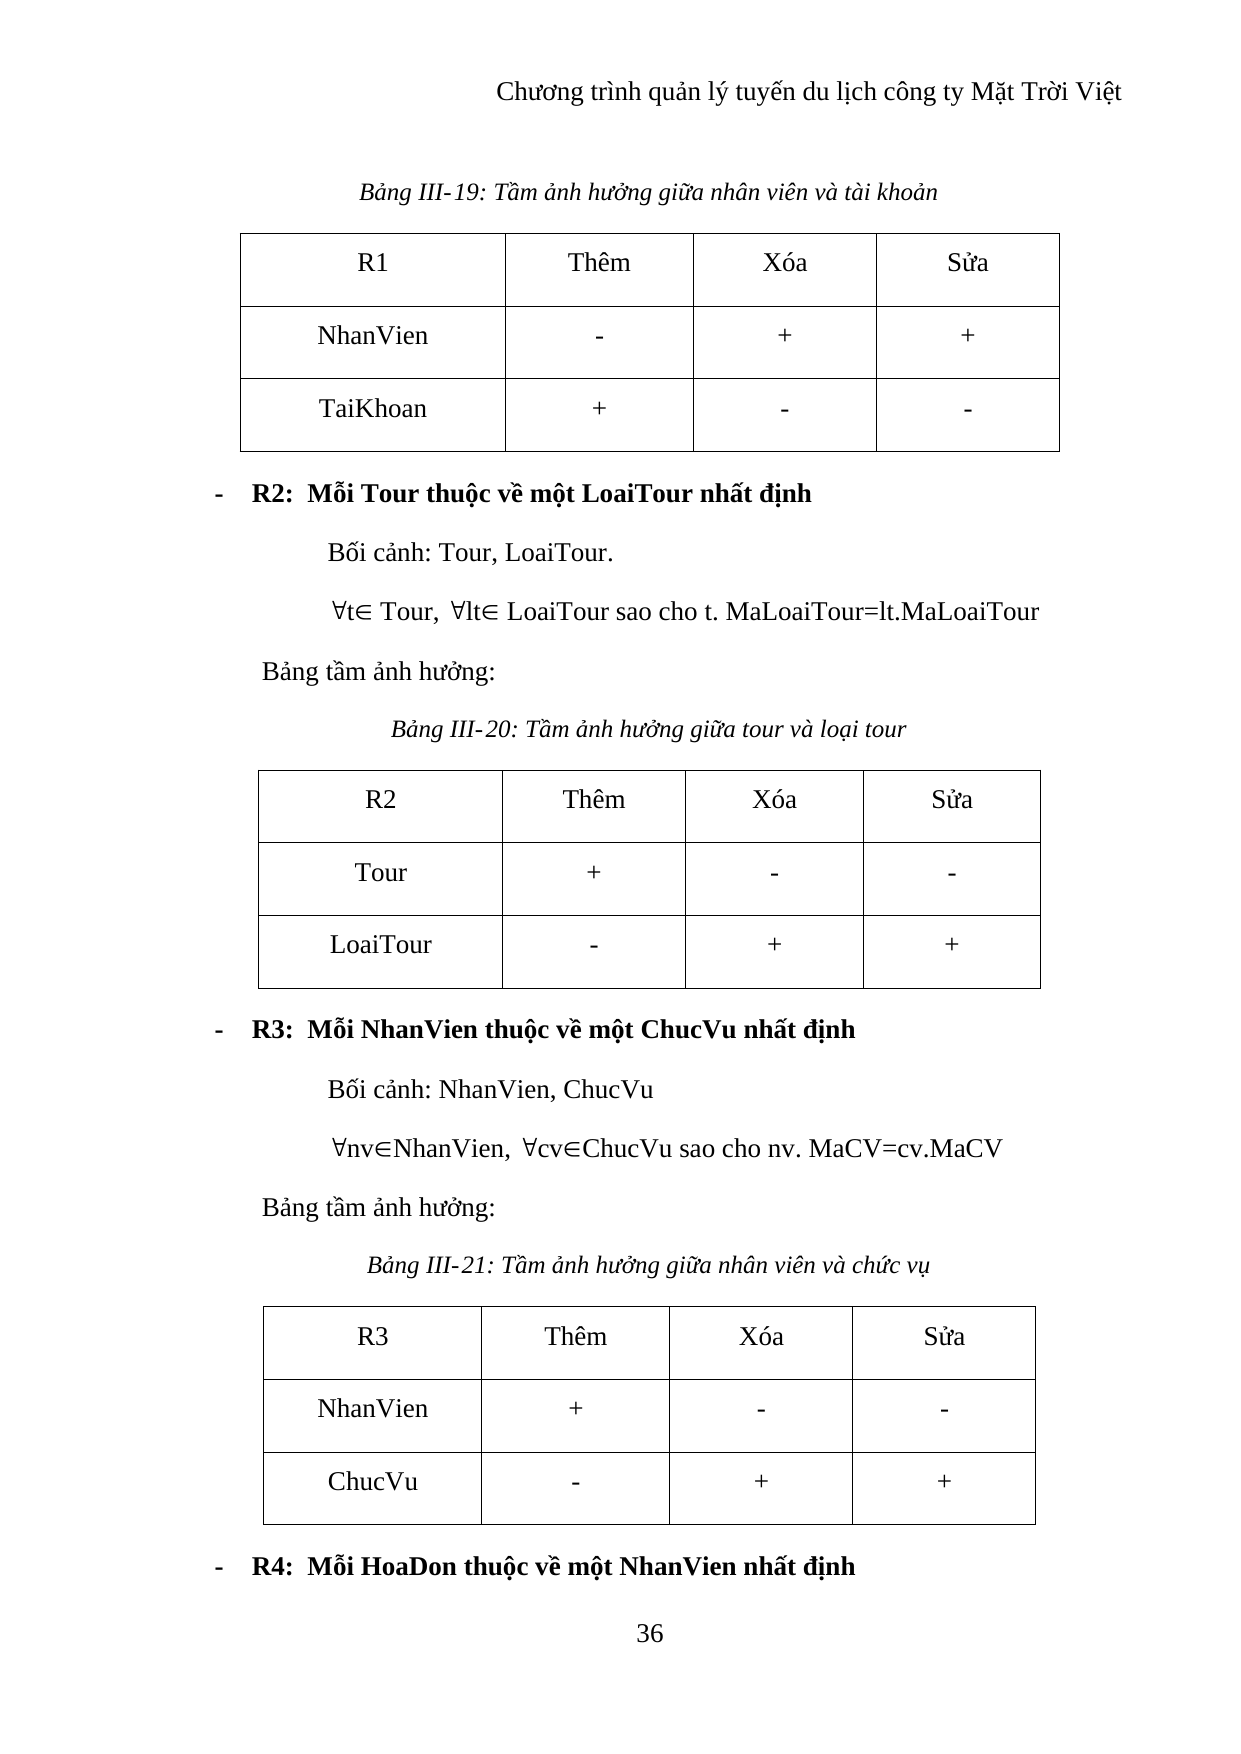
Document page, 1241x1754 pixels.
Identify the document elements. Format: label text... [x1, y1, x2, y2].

table_cell LoaiTour [259, 916, 502, 988]
table_cell NhanVien [241, 307, 505, 378]
table_cell ChucVu [264, 1453, 481, 1524]
table_header Thêm [503, 771, 685, 842]
text Bối cảnh: Tour, LoaiTour. [262, 536, 1122, 567]
table_cell + [670, 1453, 852, 1524]
list R3: Mỗi NhanVien thuộc về một ChucVu nhất định [214, 1014, 1122, 1045]
text nvNhanVien, cvChucVu sao cho nv. MaCV=cv.MaCV [262, 1132, 1122, 1163]
text Bối cảnh: NhanVien, ChucVu [262, 1073, 1122, 1104]
table_cell - [482, 1453, 669, 1524]
table_cell Tour [259, 843, 502, 915]
table_cell NhanVien [264, 1380, 481, 1452]
text Bảng tầm ảnh hưởng: [262, 1191, 1122, 1222]
table_cell - [686, 843, 863, 915]
table_header Thêm [506, 234, 693, 306]
table_cell TaiKhoan [241, 379, 505, 451]
table_cell + [853, 1453, 1035, 1524]
table_cell + [864, 916, 1040, 988]
table_cell + [686, 916, 863, 988]
table_cell - [506, 307, 693, 378]
table_cell + [694, 307, 876, 378]
table_cell + [503, 843, 685, 915]
list R2: Mỗi Tour thuộc về một LoaiTour nhất định [214, 477, 1122, 508]
list R4: Mỗi HoaDon thuộc về một NhanVien nhất định [214, 1550, 1122, 1581]
table_cell - [670, 1380, 852, 1452]
table_cell - [853, 1380, 1035, 1452]
table_header Xóa [686, 771, 863, 842]
table_header R3 [264, 1307, 481, 1379]
table_header Xóa [670, 1307, 852, 1379]
table_header Xóa [694, 234, 876, 306]
table_cell - [877, 379, 1059, 451]
table_header Thêm [482, 1307, 669, 1379]
table_header Sửa [877, 234, 1059, 306]
table_cell - [864, 843, 1040, 915]
table_header Sửa [864, 771, 1040, 842]
table_cell - [694, 379, 876, 451]
text Bảng tầm ảnh hưởng: [262, 655, 1122, 686]
table_cell - [503, 916, 685, 988]
table_header Sửa [853, 1307, 1035, 1379]
table_header R1 [241, 234, 505, 306]
table_cell + [482, 1380, 669, 1452]
table_header R2 [259, 771, 502, 842]
text t Tour, lt LoaiTour sao cho t. MaLoaiTour=lt.MaLoaiTour [262, 595, 1122, 627]
table_cell + [877, 307, 1059, 378]
table_cell + [506, 379, 693, 451]
